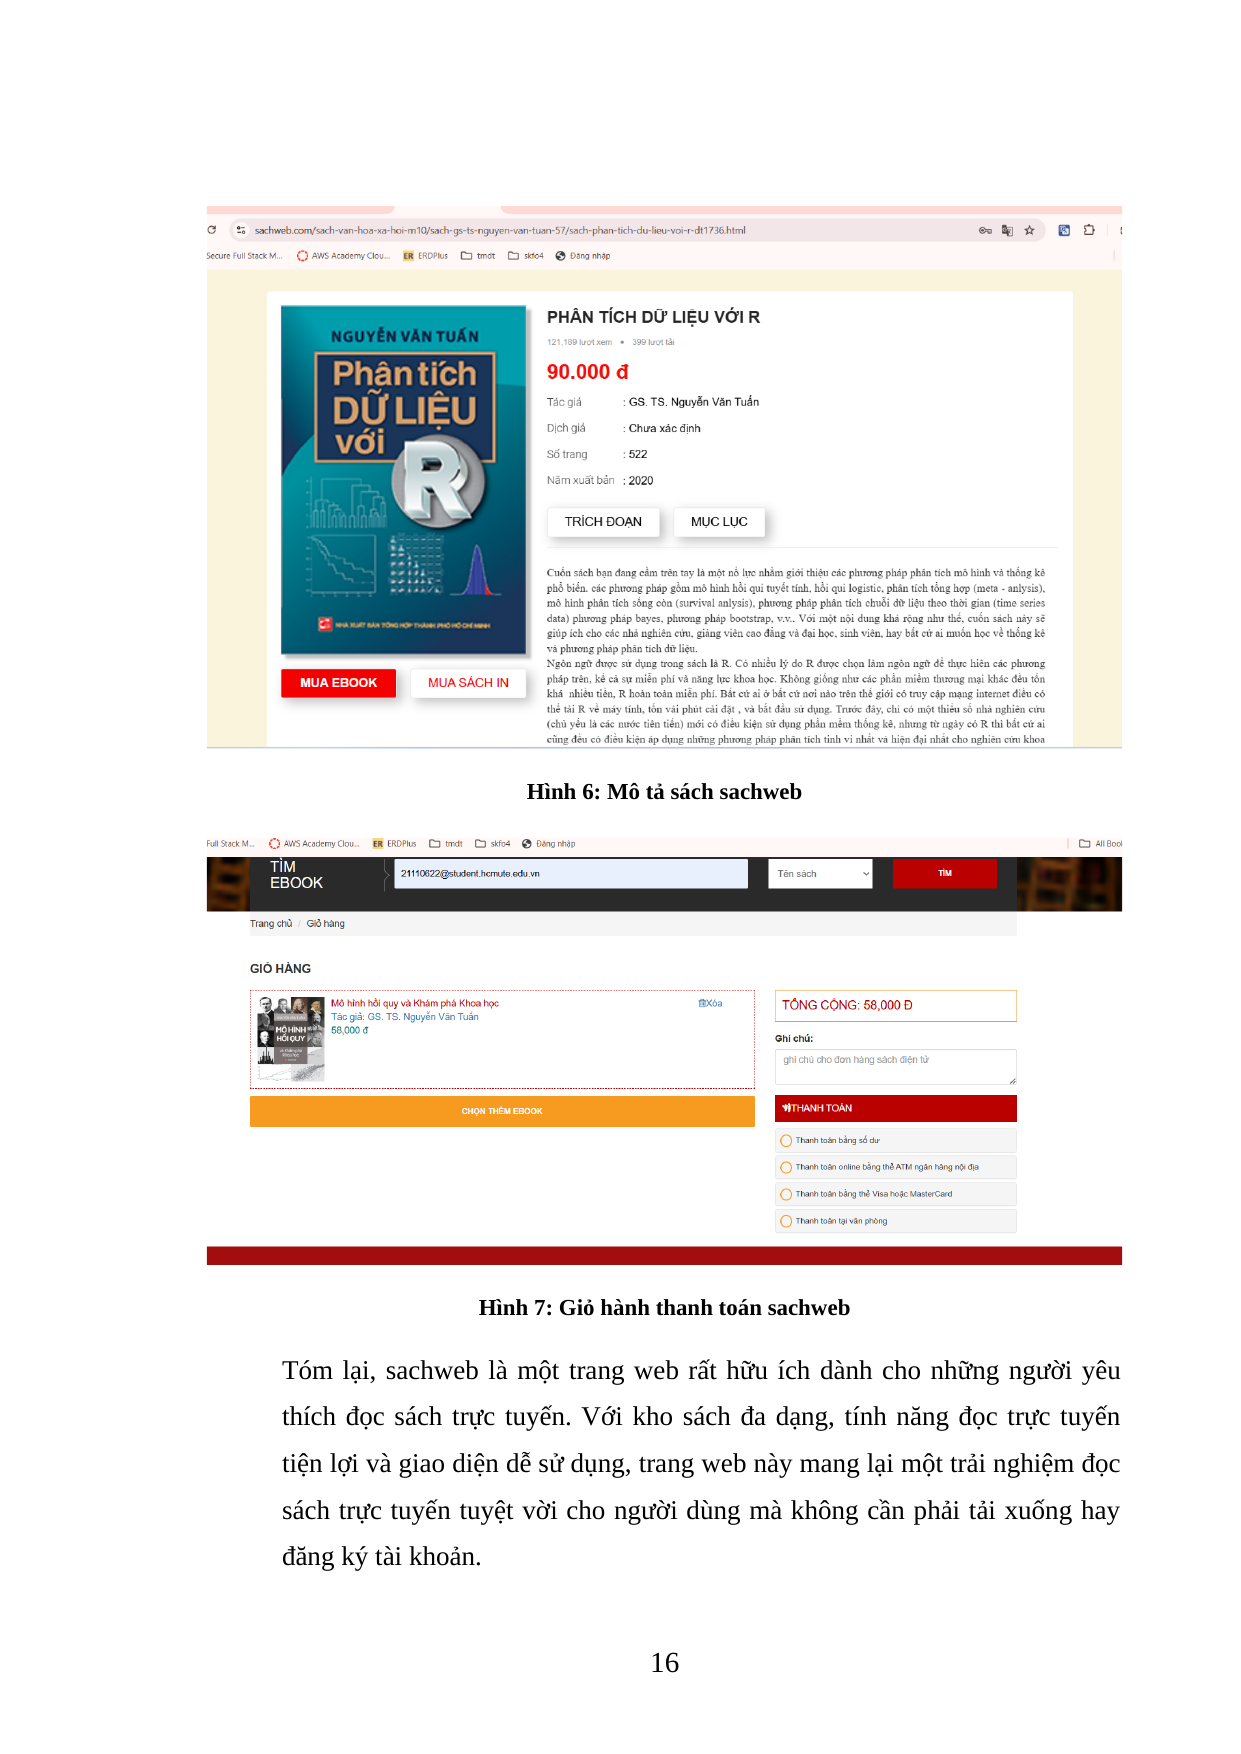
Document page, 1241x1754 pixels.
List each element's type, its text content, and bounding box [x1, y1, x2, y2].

text Tóm lại, sachweb là một trang web rất hữu ích dành cho những người yêu thích đọc sách trực tuyến. Với kho sách đa dạng, tính năng đọc trực tuyến tiện lợi và giao diện dễ sử dụng, trang web này mang lại một trải nghiệm đọc sách trực tuyến tuyệt vời cho người dùng mà không cần phải tải xuống hay đăng ký tài khoản. [282, 1354, 1122, 1572]
text Hình 7: Giỏ hành thanh toán sachweb [207, 1293, 1122, 1320]
picture [206, 206, 1123, 749]
picture [206, 838, 1123, 1265]
text Hình 6: Mô tả sách sachweb [207, 778, 1122, 804]
